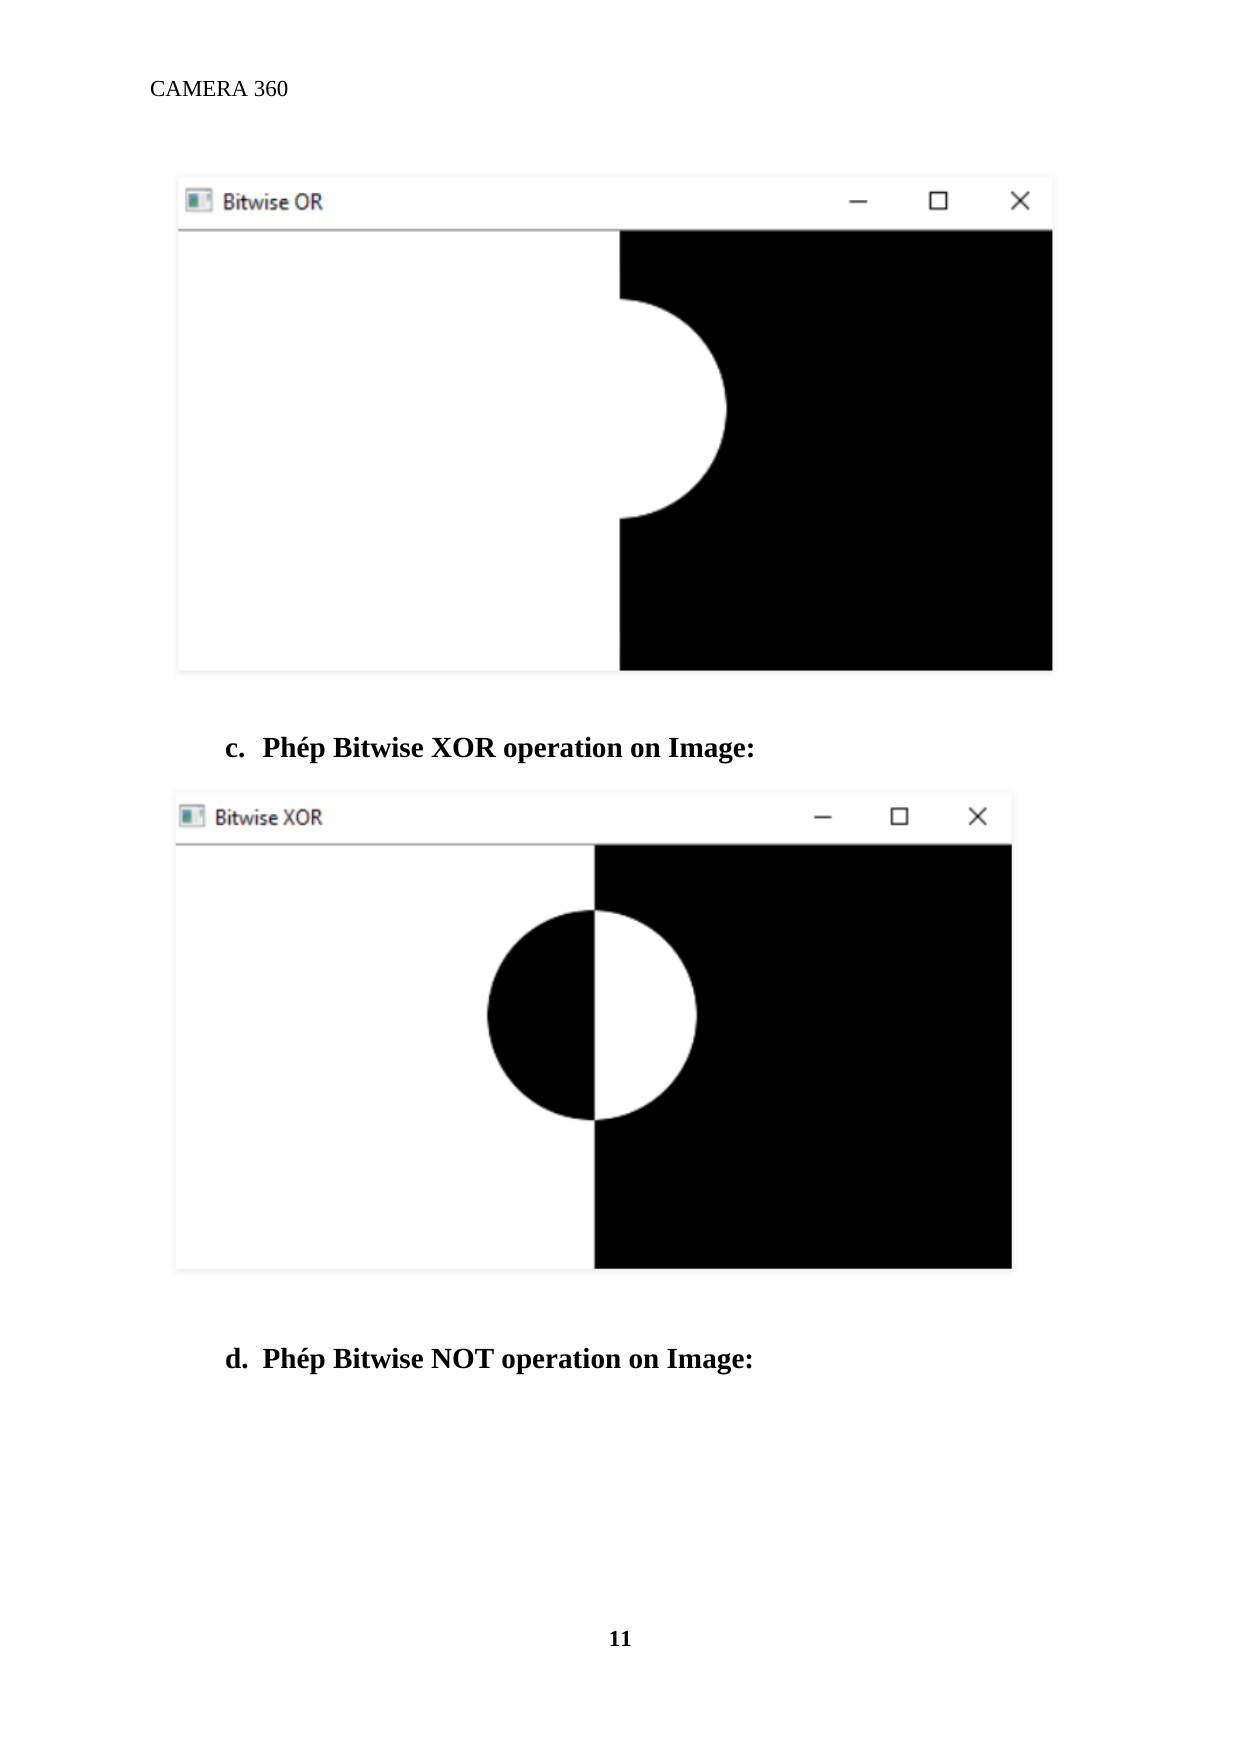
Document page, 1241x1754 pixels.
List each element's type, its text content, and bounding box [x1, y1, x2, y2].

picture [150, 150, 1091, 688]
list Phép Bitwise NOT operation on Image: [225, 1341, 1090, 1375]
list Phép Bitwise XOR operation on Image: [225, 730, 1090, 764]
picture [150, 768, 1091, 1299]
